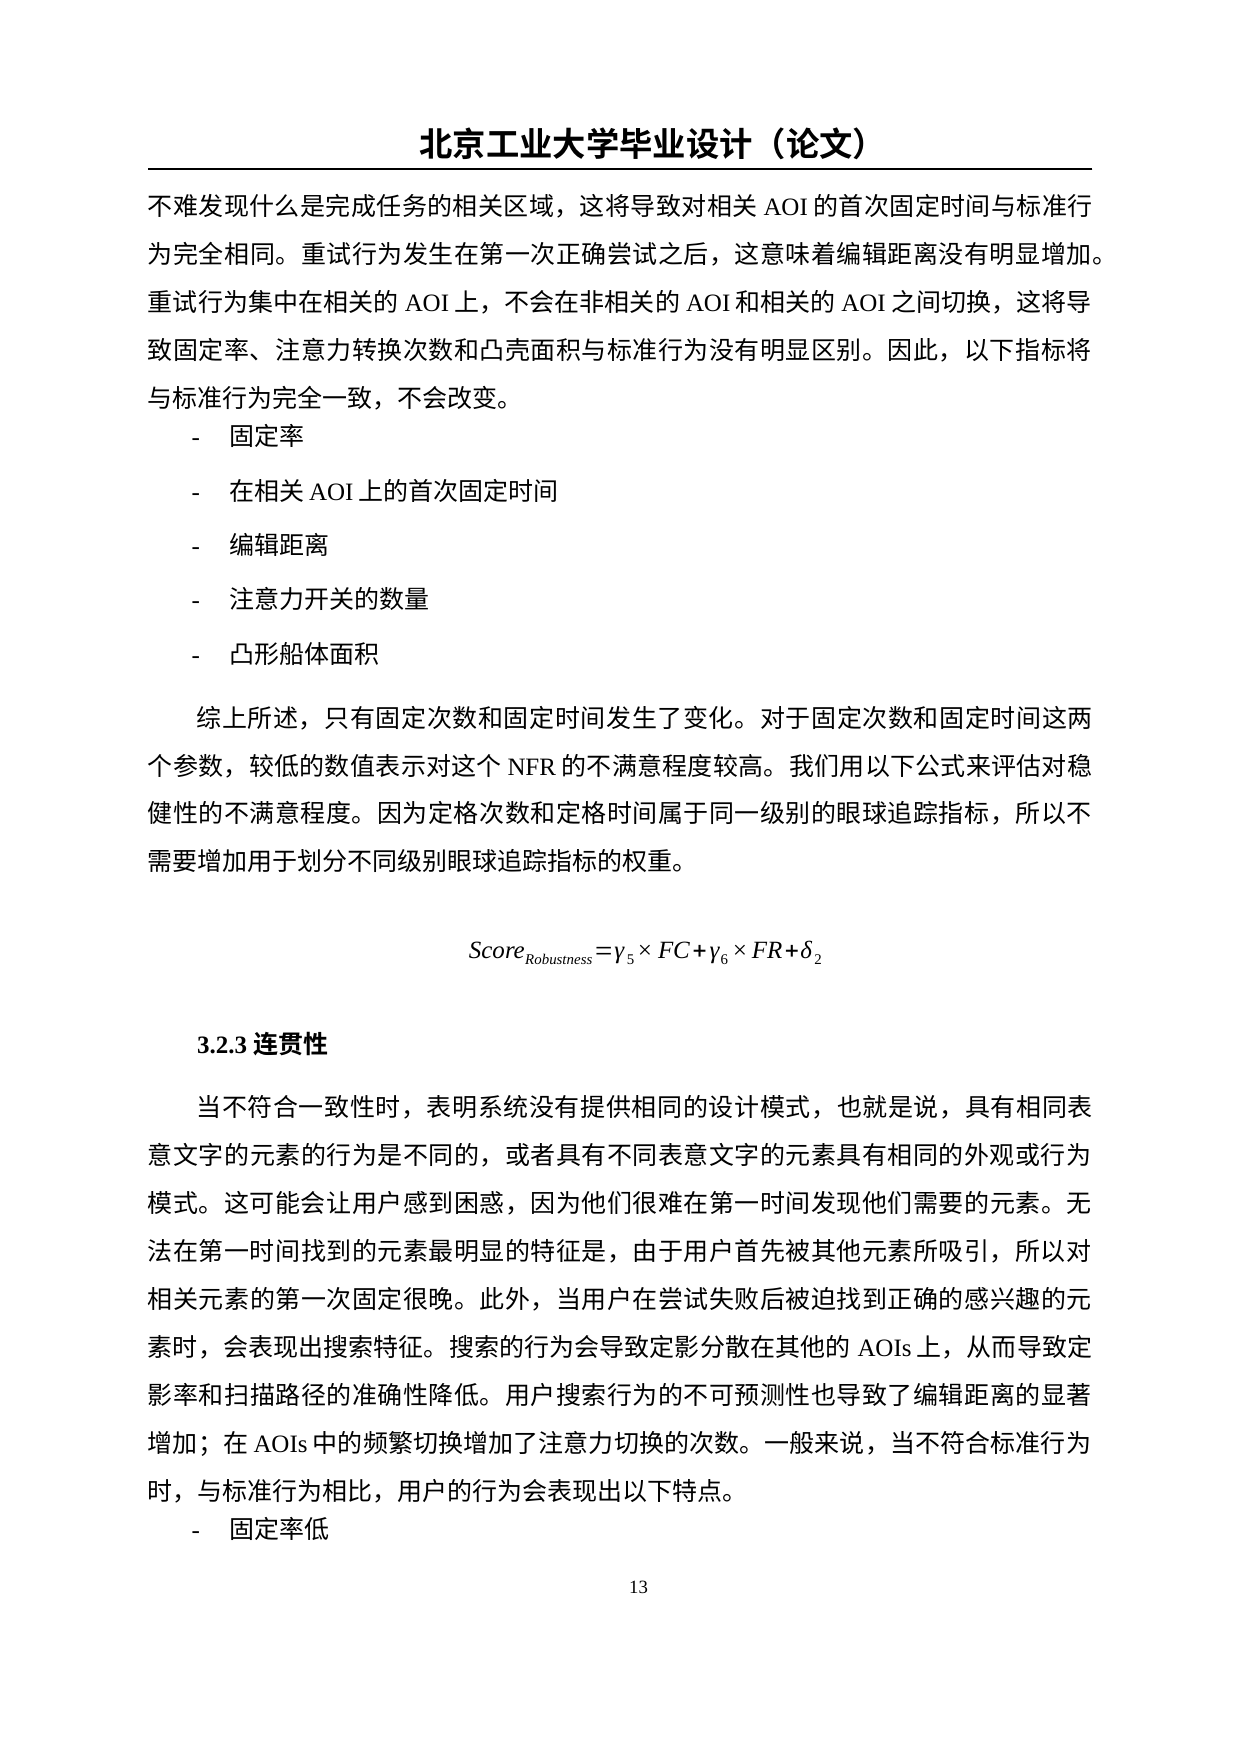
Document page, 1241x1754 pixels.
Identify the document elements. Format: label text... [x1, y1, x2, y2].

text 当不符合一致性时，表明系统没有提供相同的设计模式，也就是说，具有相同表意文字的元素的行为是不同的，或者具有不同表意文字的元素具有相同的外观或行为模式。这可能会让用户感到困惑，因为他们很难在第一时间发现他们需要的元素。无法在第一时间找到的元素最明显的特征是，由于用户首先被其他元素所吸引，所以对相关元素的第一次固定很晚。此外，当用户在尝试失败后被迫找到正确的感兴趣的元素时，会表现出搜索特征。搜索的行为会导致定影分散在其他的AOIs上，从而导致定影率和扫描路径的准确性降低。用户搜索行为的不可预测性也导致了编辑距离的显著增加；在AOIs中的频繁切换增加了注意力切换的次数。一般来说，当不符合标准行为时，与标准行为相比，用户的行为会表现出以下特点。 [148, 1078, 1092, 1510]
list 注意力开关的数量 [191, 580, 1092, 616]
list 在相关AOI上的首次固定时间 [191, 471, 1092, 507]
text 综上所述，只有固定次数和固定时间发生了变化。对于固定次数和固定时间这两个参数，较低的数值表示对这个NFR的不满意程度较高。我们用以下公式来评估对稳健性的不满意程度。因为定格次数和定格时间属于同一级别的眼球追踪指标，所以不需要增加用于划分不同级别眼球追踪指标的权重。 [148, 689, 1092, 880]
list 编辑距离 [191, 526, 1092, 562]
subtitle 3.2.3 连贯性 [148, 1024, 1092, 1060]
list 凸形船体面积 [191, 634, 1092, 671]
list 固定率低 [191, 1510, 1092, 1546]
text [148, 177, 1092, 417]
list 固定率 [191, 417, 1092, 453]
